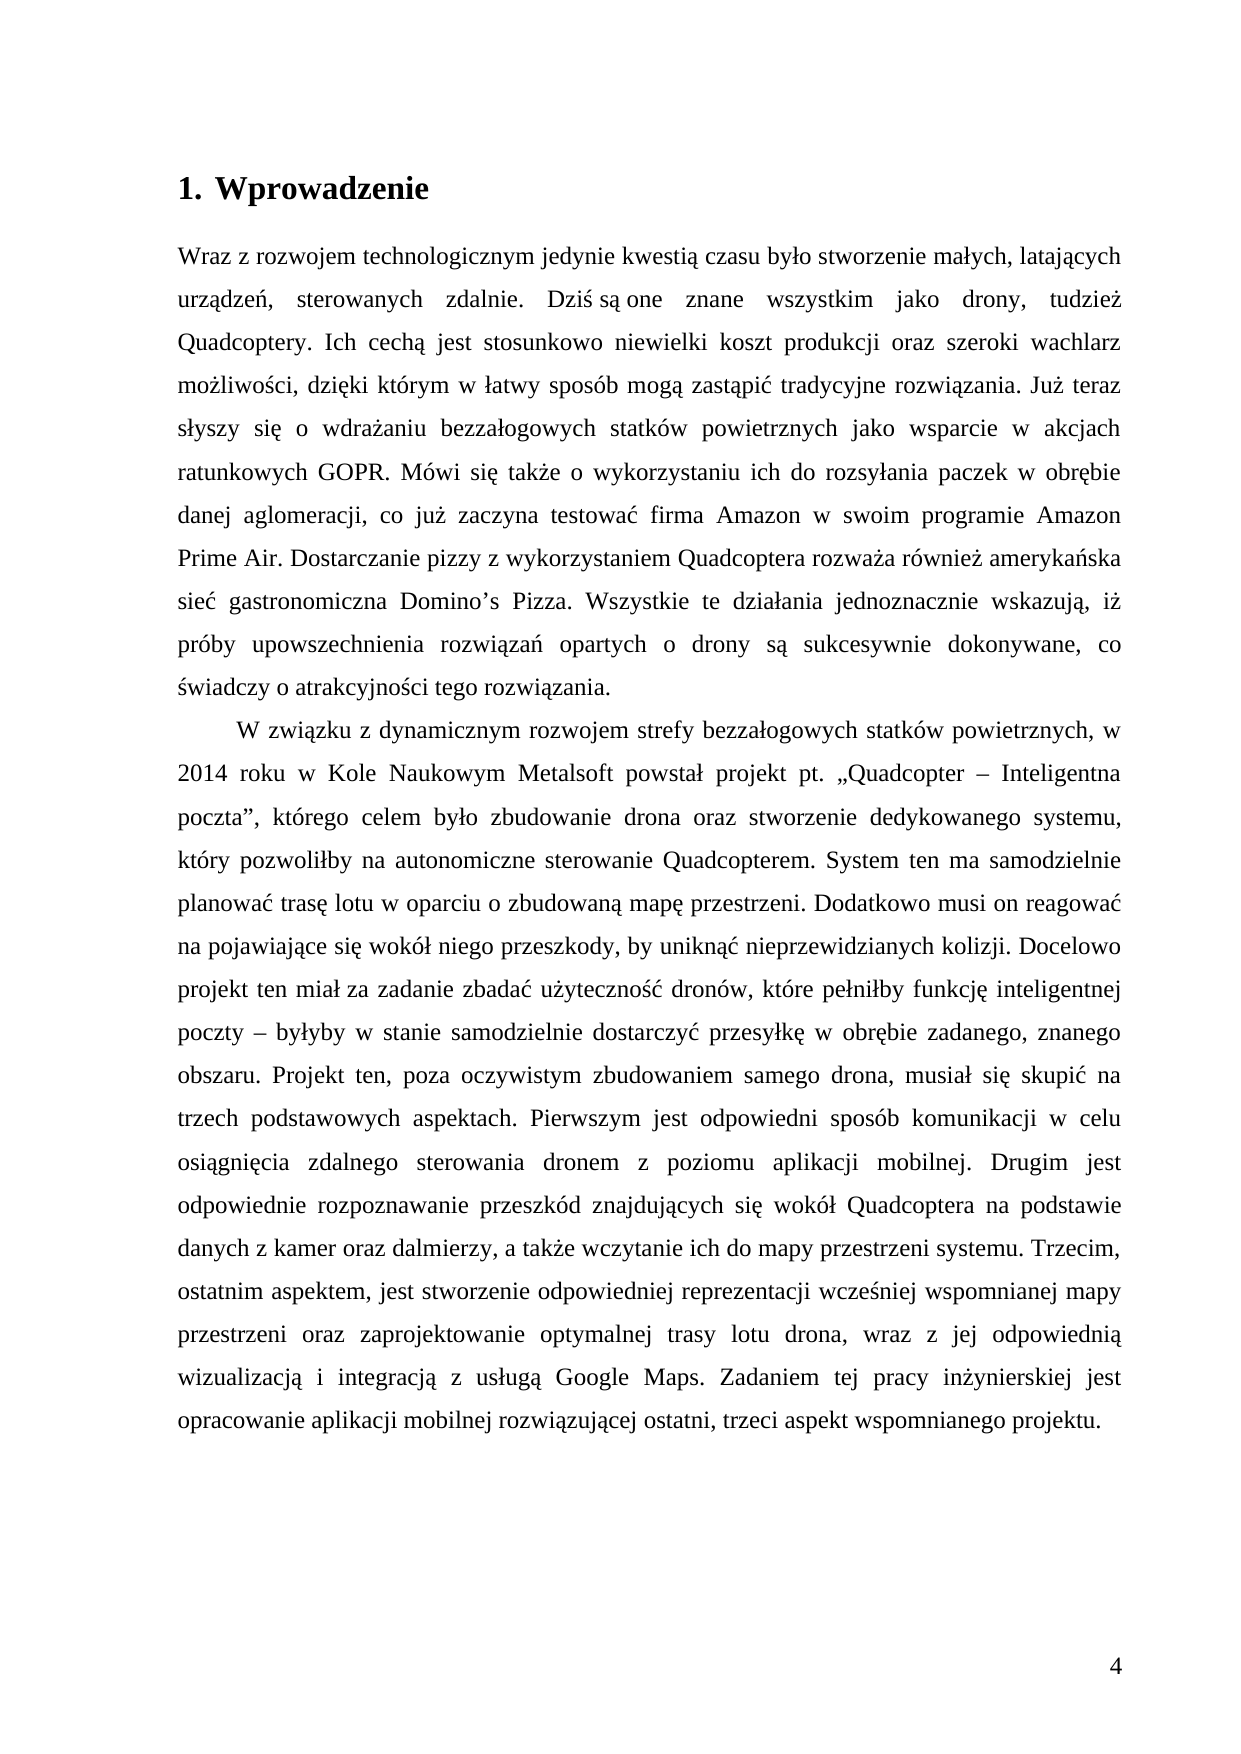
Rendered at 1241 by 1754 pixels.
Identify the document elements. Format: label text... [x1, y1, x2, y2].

subtitle Wprowadzenie [177, 168, 1122, 206]
text W związku z dynamicznym rozwojem strefy bezzałogowych statków powietrznych, w 2014 roku w Kole Naukowym Metalsoft powstał projekt pt. „Quadcopter – Inteligentna poczta”, którego celem było zbudowanie drona oraz stworzenie dedykowanego systemu, który pozwoliłby na autonomiczne sterowanie Quadcopterem. System ten ma samodzielnie planować trasę lotu w oparciu o zbudowaną mapę przestrzeni. Dodatkowo musi on reagować na pojawiające się wokół niego przeszkody, by uniknąć nieprzewidzianych kolizji. Docelowo projekt ten miał za zadanie zbadać użyteczność dronów, które pełniłby funkcję inteligentnej poczty – byłyby w stanie samodzielnie dostarczyć przesyłkę w obrębie zadanego, znanego obszaru. Projekt ten, poza oczywistym zbudowaniem samego drona, musiał się skupić na trzech podstawowych aspektach. Pierwszym jest odpowiedni sposób komunikacji w celu osiągnięcia zdalnego sterowania dronem z poziomu aplikacji mobilnej. Drugim jest odpowiednie rozpoznawanie przeszkód znajdujących się wokół Quadcoptera na podstawie danych z kamer oraz dalmierzy, a także wczytanie ich do mapy przestrzeni systemu. Trzecim, ostatnim aspektem, jest stworzenie odpowiedniej reprezentacji wcześniej wspomnianej mapy przestrzeni oraz zaprojektowanie optymalnej trasy lotu drona, wraz z jej odpowiednią wizualizacją i integracją z usługą Google Maps. Zadaniem tej pracy inżynierskiej jest opracowanie aplikacji mobilnej rozwiązującej ostatni, trzeci aspekt wspomnianego projektu. [177, 715, 1122, 1434]
text Wraz z rozwojem technologicznym jedynie kwestią czasu było stworzenie małych, latających urządzeń, sterowanych zdalnie. Dziś są one znane wszystkim jako drony, tudzież Quadcoptery. Ich cechą jest stosunkowo niewielki koszt produkcji oraz szeroki wachlarz możliwości, dzięki którym w łatwy sposób mogą zastąpić tradycyjne rozwiązania. Już teraz słyszy się o wdrażaniu bezzałogowych statków powietrznych jako wsparcie w akcjach ratunkowych GOPR. Mówi się także o wykorzystaniu ich do rozsyłania paczek w obrębie danej aglomeracji, co już zaczyna testować firma Amazon w swoim programie Amazon Prime Air. Dostarczanie pizzy z wykorzystaniem Quadcoptera rozważa również amerykańska sieć gastronomiczna Domino’s Pizza. Wszystkie te działania jednoznacznie wskazują, iż próby upowszechnienia rozwiązań opartych o drony są sukcesywnie dokonywane, co świadczy o atrakcyjności tego rozwiązania. [177, 241, 1122, 701]
